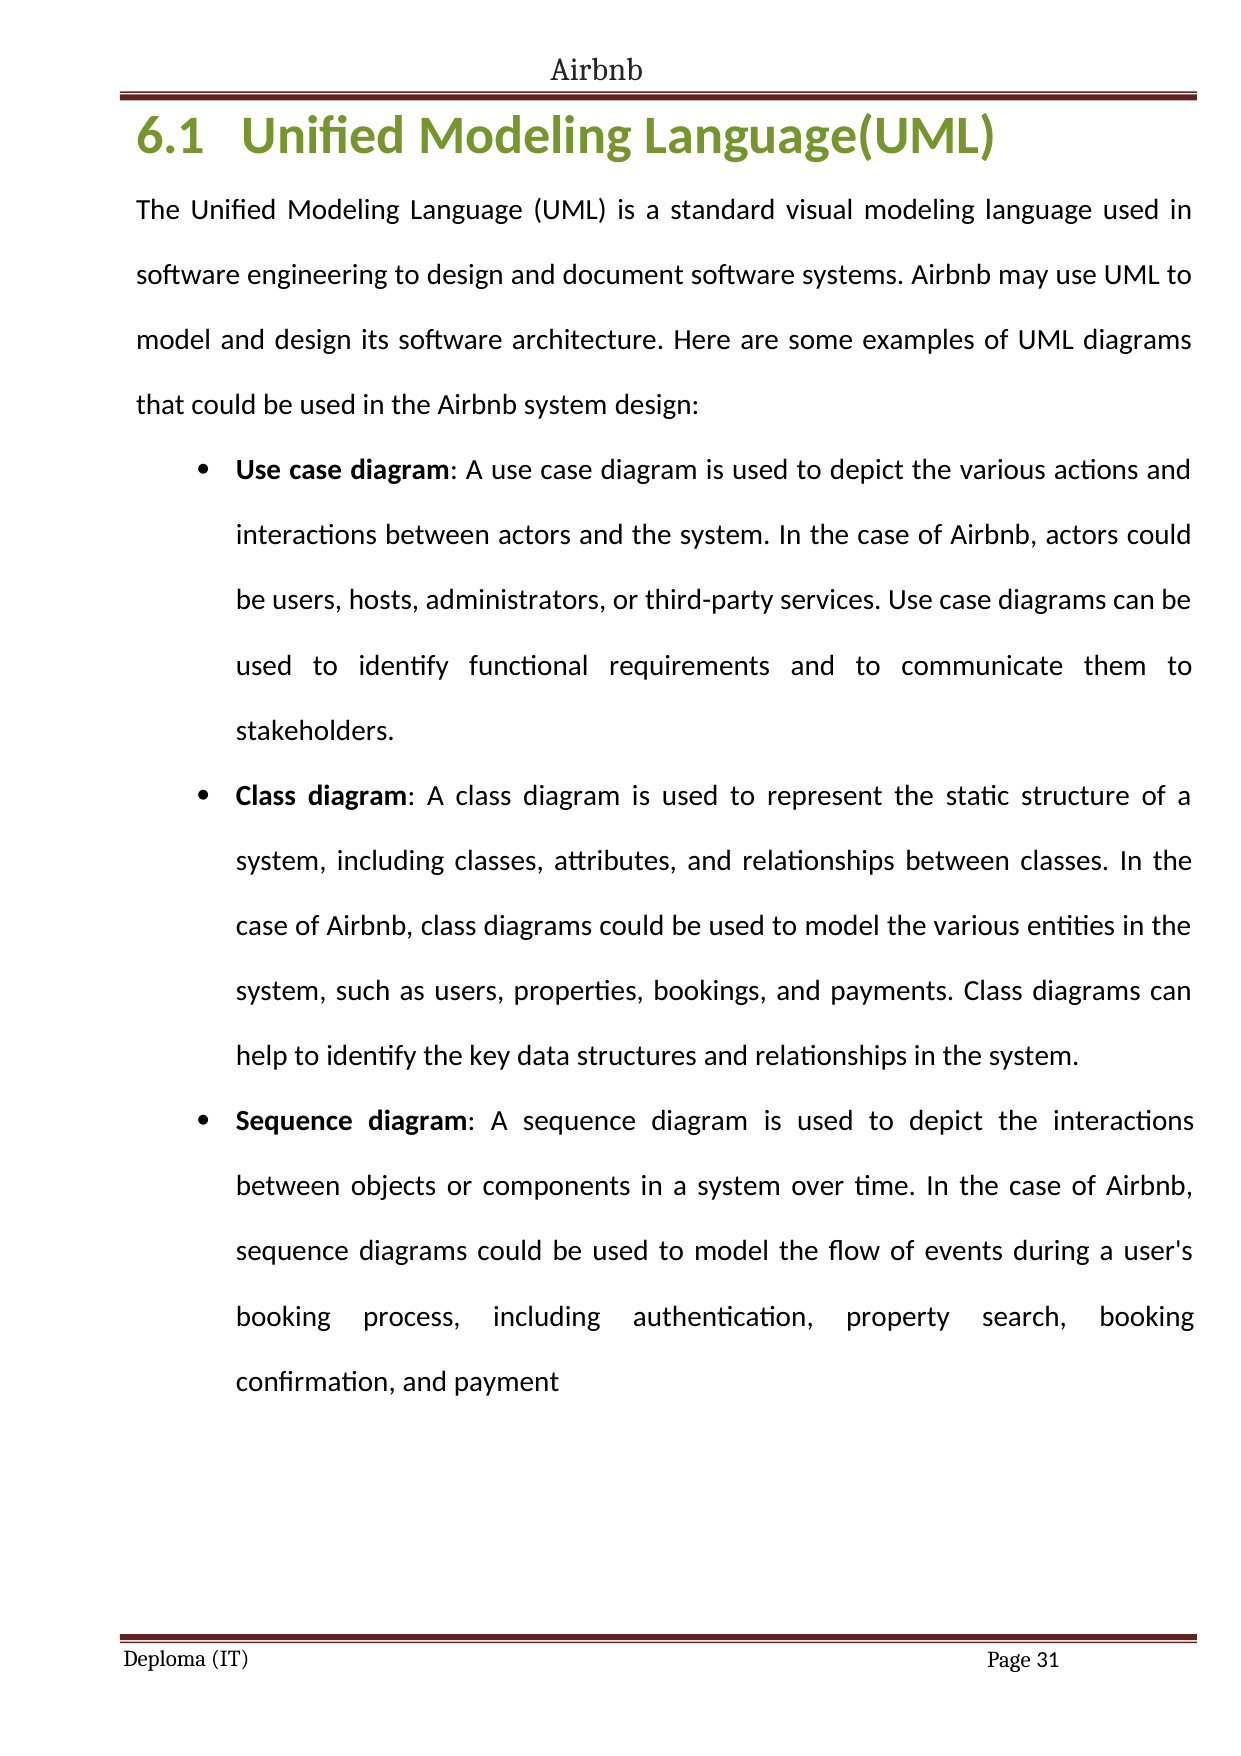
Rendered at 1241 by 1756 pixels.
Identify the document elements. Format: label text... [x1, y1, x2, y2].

list Sequence diagram: A sequence diagram is used to depict the interactions between objects or components in a system over time. In the case of Airbnb, sequence diagrams could be used to model the flow of events during a user's booking process, including authentication, property search, booking confirmation, and payment [198, 1102, 1194, 1398]
text The Unified Modeling Language (UML) is a standard visual modeling language used in software engineering to design and document software systems. Airbnb may use UML to model and design its software architecture. Here are some examples of UML diagrams that could be used in the Airbnb system design: [136, 191, 1193, 422]
list Class diagram: A class diagram is used to represent the static structure of a system, including classes, attributes, and relationships between classes. In the case of Airbnb, class diagrams could be used to model the various entities in the system, such as users, properties, bookings, and payments. Class diagrams can help to identify the key data structures and relationships in the system. [198, 777, 1193, 1073]
list Use case diagram: A use case diagram is used to depict the various actions and interactions between actors and the system. In the case of Airbnb, actors could be users, hosts, administrators, or third-party services. Use case diagrams can be used to identify functional requirements and to communicate them to stakeholders. [198, 451, 1193, 747]
subtitle Unified Modeling Language(UML) [136, 101, 1223, 167]
